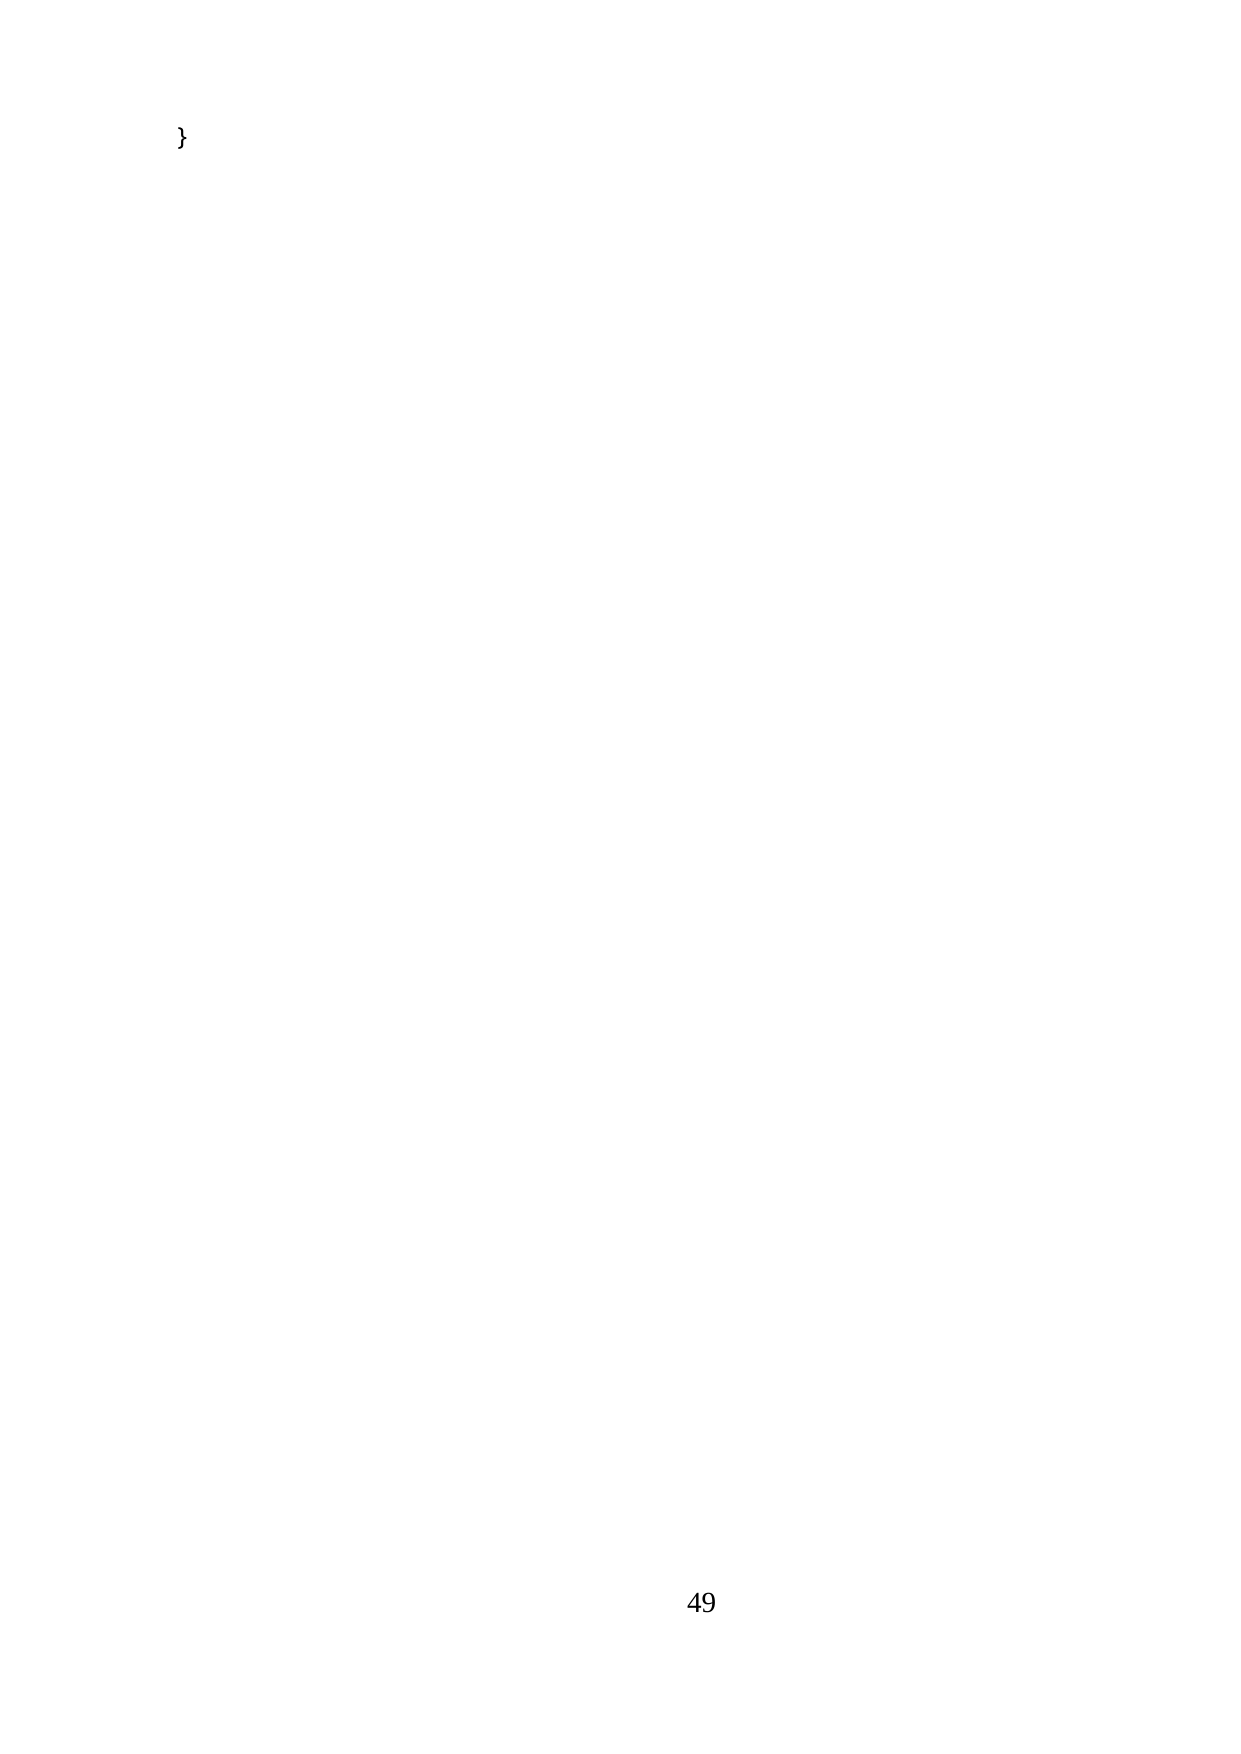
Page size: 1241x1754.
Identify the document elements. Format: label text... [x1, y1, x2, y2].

text } [177, 118, 1152, 152]
